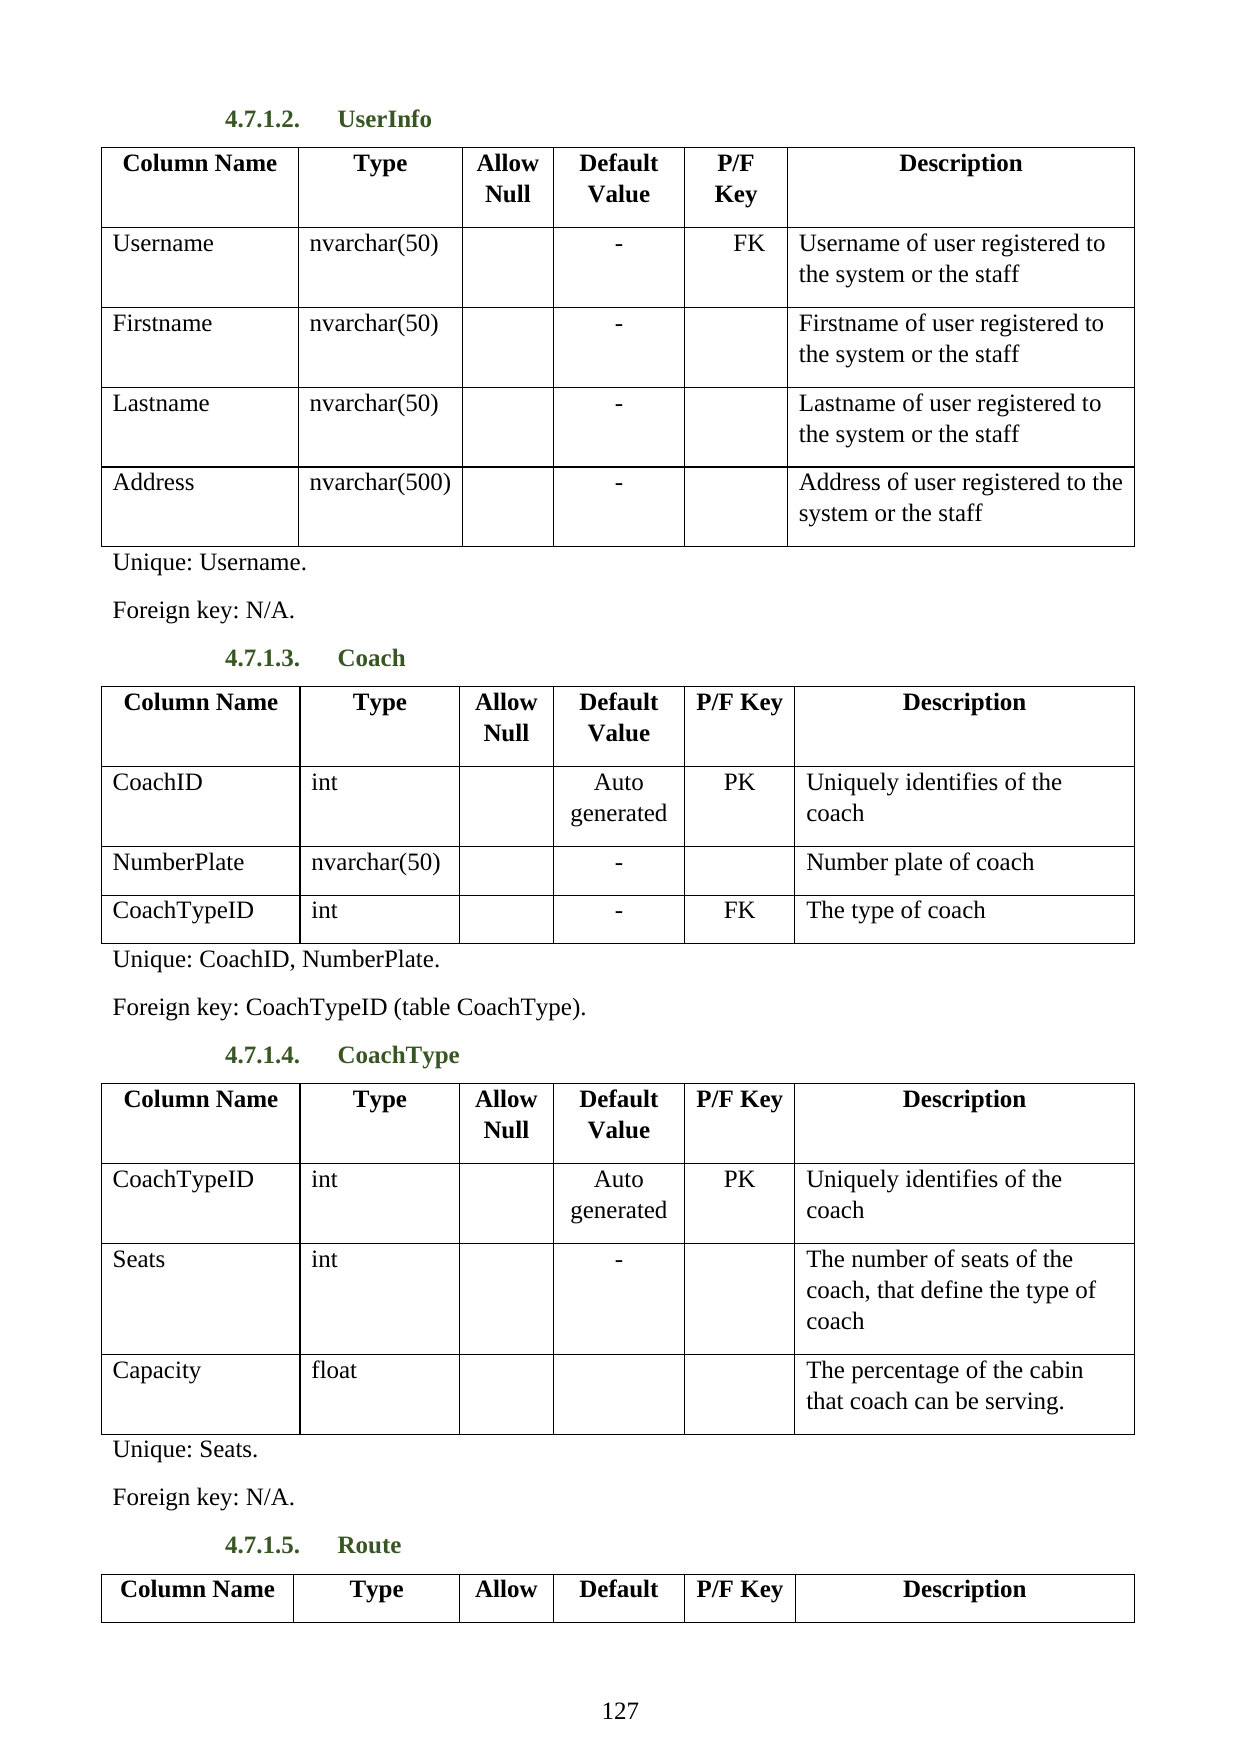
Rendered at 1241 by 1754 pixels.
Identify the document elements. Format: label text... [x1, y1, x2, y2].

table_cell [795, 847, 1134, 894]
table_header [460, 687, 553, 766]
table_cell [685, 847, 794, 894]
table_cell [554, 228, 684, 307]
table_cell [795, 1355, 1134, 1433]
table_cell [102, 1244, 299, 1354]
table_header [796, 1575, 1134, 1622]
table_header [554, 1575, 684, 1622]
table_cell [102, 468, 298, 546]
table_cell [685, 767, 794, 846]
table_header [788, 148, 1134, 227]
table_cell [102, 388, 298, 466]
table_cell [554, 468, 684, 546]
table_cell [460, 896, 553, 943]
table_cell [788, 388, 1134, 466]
text Foreign key: N/A. [112, 1482, 1128, 1511]
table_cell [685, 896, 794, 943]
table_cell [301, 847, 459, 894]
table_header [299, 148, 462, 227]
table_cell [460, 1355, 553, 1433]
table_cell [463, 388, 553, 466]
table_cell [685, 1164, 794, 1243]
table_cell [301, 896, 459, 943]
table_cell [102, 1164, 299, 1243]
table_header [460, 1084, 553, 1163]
subtitle Coach [225, 643, 1128, 671]
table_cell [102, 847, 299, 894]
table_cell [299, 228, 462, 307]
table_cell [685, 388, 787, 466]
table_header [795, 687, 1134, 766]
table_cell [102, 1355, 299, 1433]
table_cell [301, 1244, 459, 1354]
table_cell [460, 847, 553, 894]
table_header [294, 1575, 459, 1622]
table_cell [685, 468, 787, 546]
text Unique: Seats. [112, 1435, 1128, 1463]
text Unique: CoachID, NumberPlate. [112, 944, 1128, 973]
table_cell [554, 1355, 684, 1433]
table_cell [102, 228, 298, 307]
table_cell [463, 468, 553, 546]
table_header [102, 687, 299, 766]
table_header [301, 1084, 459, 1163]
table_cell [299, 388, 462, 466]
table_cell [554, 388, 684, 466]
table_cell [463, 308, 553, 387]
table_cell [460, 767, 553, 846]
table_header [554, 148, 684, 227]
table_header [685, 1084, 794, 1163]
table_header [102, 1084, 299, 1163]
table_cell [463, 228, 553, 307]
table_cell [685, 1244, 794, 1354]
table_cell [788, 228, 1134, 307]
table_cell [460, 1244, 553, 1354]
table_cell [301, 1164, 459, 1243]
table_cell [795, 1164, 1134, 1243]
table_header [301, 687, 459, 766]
subtitle UserInfo [225, 104, 1128, 132]
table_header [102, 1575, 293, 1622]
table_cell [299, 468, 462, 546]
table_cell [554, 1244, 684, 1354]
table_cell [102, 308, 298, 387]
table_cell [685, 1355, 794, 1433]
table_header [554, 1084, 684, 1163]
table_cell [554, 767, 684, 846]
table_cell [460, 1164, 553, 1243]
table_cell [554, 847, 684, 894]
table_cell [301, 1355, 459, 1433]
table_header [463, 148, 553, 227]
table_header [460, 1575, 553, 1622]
text Unique: Username. [112, 547, 1128, 576]
subtitle CoachType [225, 1040, 1128, 1068]
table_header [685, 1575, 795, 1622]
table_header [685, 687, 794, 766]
text Foreign key: N/A. [112, 595, 1128, 624]
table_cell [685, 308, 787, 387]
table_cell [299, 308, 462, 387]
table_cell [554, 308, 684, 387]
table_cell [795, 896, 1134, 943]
subtitle Route [225, 1530, 1128, 1559]
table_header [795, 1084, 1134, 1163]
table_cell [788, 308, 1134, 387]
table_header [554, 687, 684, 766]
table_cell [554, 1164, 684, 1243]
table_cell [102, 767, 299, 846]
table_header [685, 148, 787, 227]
text Foreign key: CoachTypeID (table CoachType). [112, 992, 1128, 1021]
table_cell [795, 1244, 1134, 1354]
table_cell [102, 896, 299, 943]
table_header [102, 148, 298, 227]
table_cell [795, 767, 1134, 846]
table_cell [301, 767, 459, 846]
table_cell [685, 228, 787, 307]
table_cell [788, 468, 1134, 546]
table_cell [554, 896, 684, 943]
